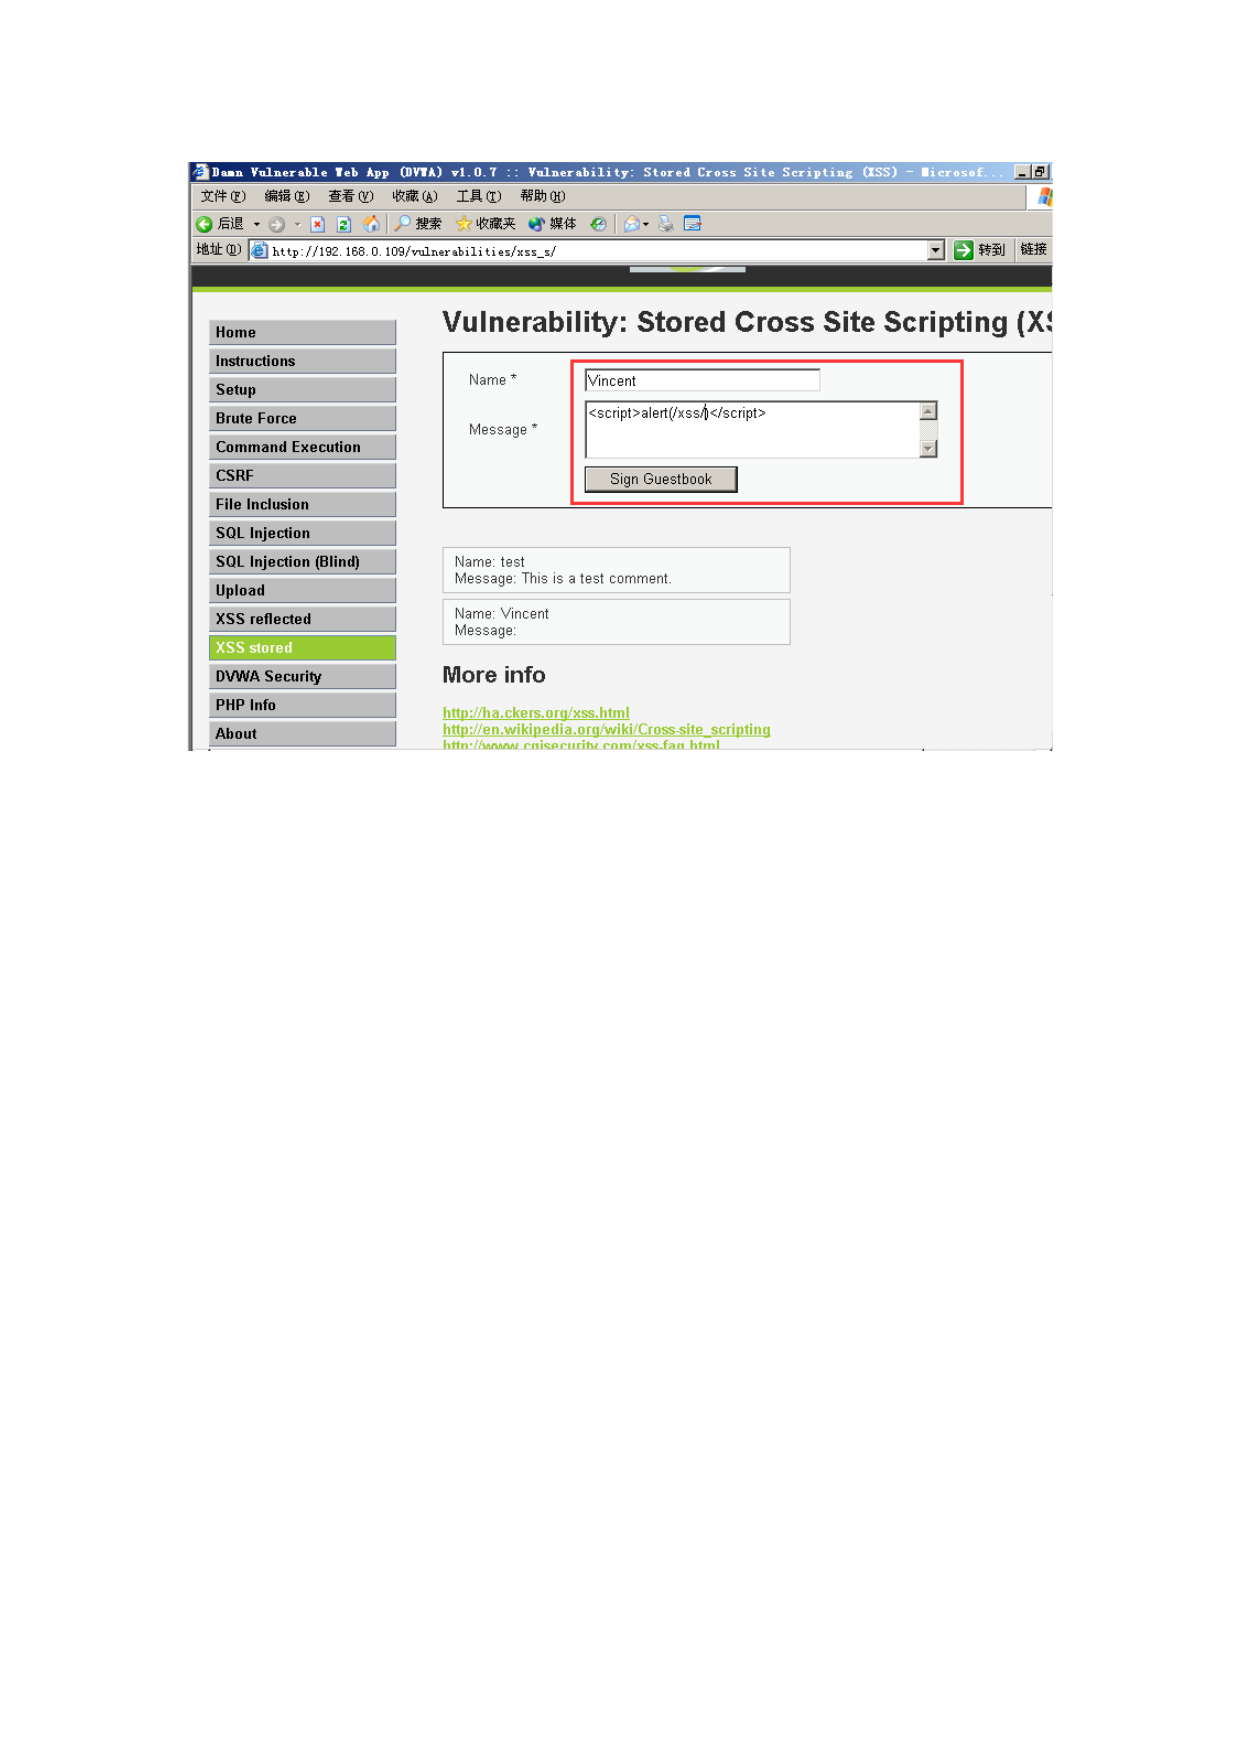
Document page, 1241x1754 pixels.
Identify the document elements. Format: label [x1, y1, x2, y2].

picture [187, 162, 1053, 751]
